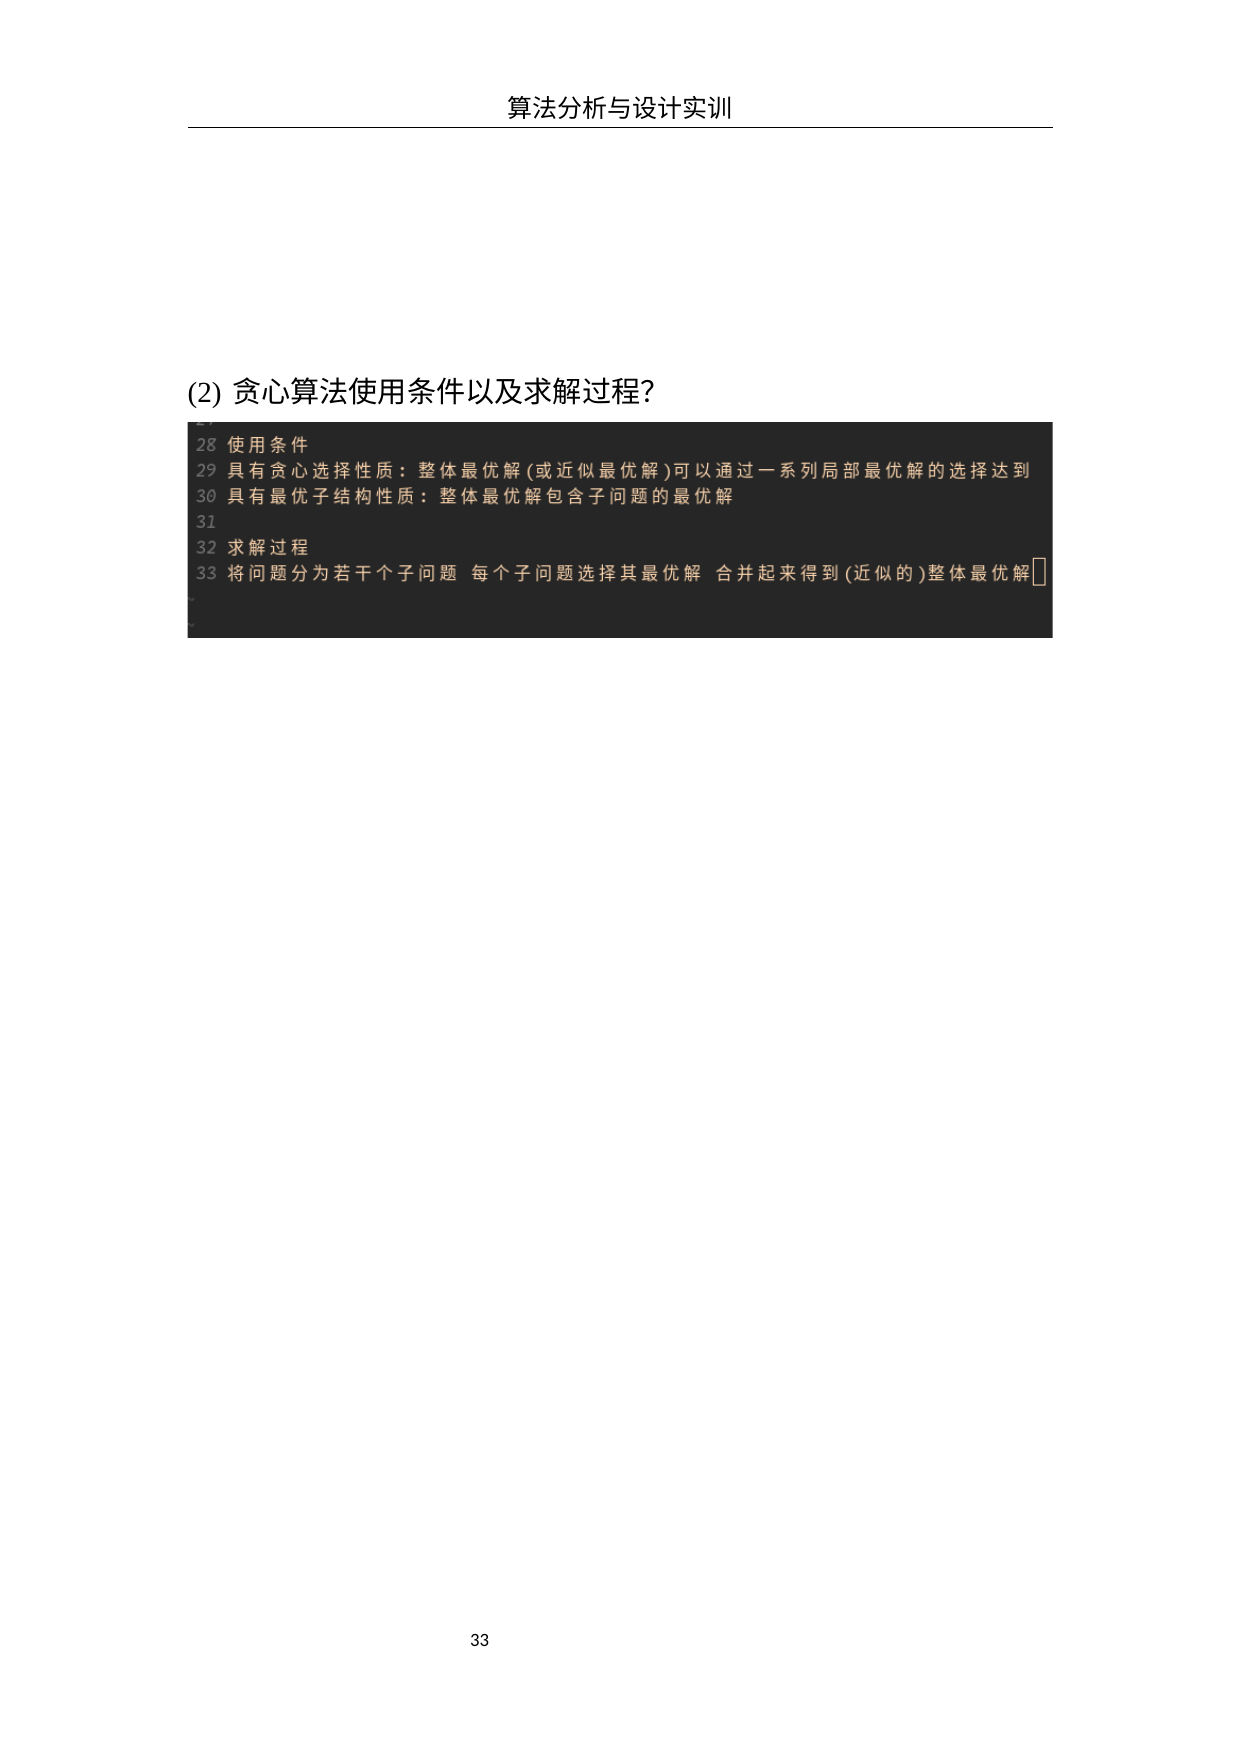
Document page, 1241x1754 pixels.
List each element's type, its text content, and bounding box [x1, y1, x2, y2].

list 贪心算法使用条件以及求解过程？ [187, 357, 1053, 422]
picture [187, 422, 1053, 638]
